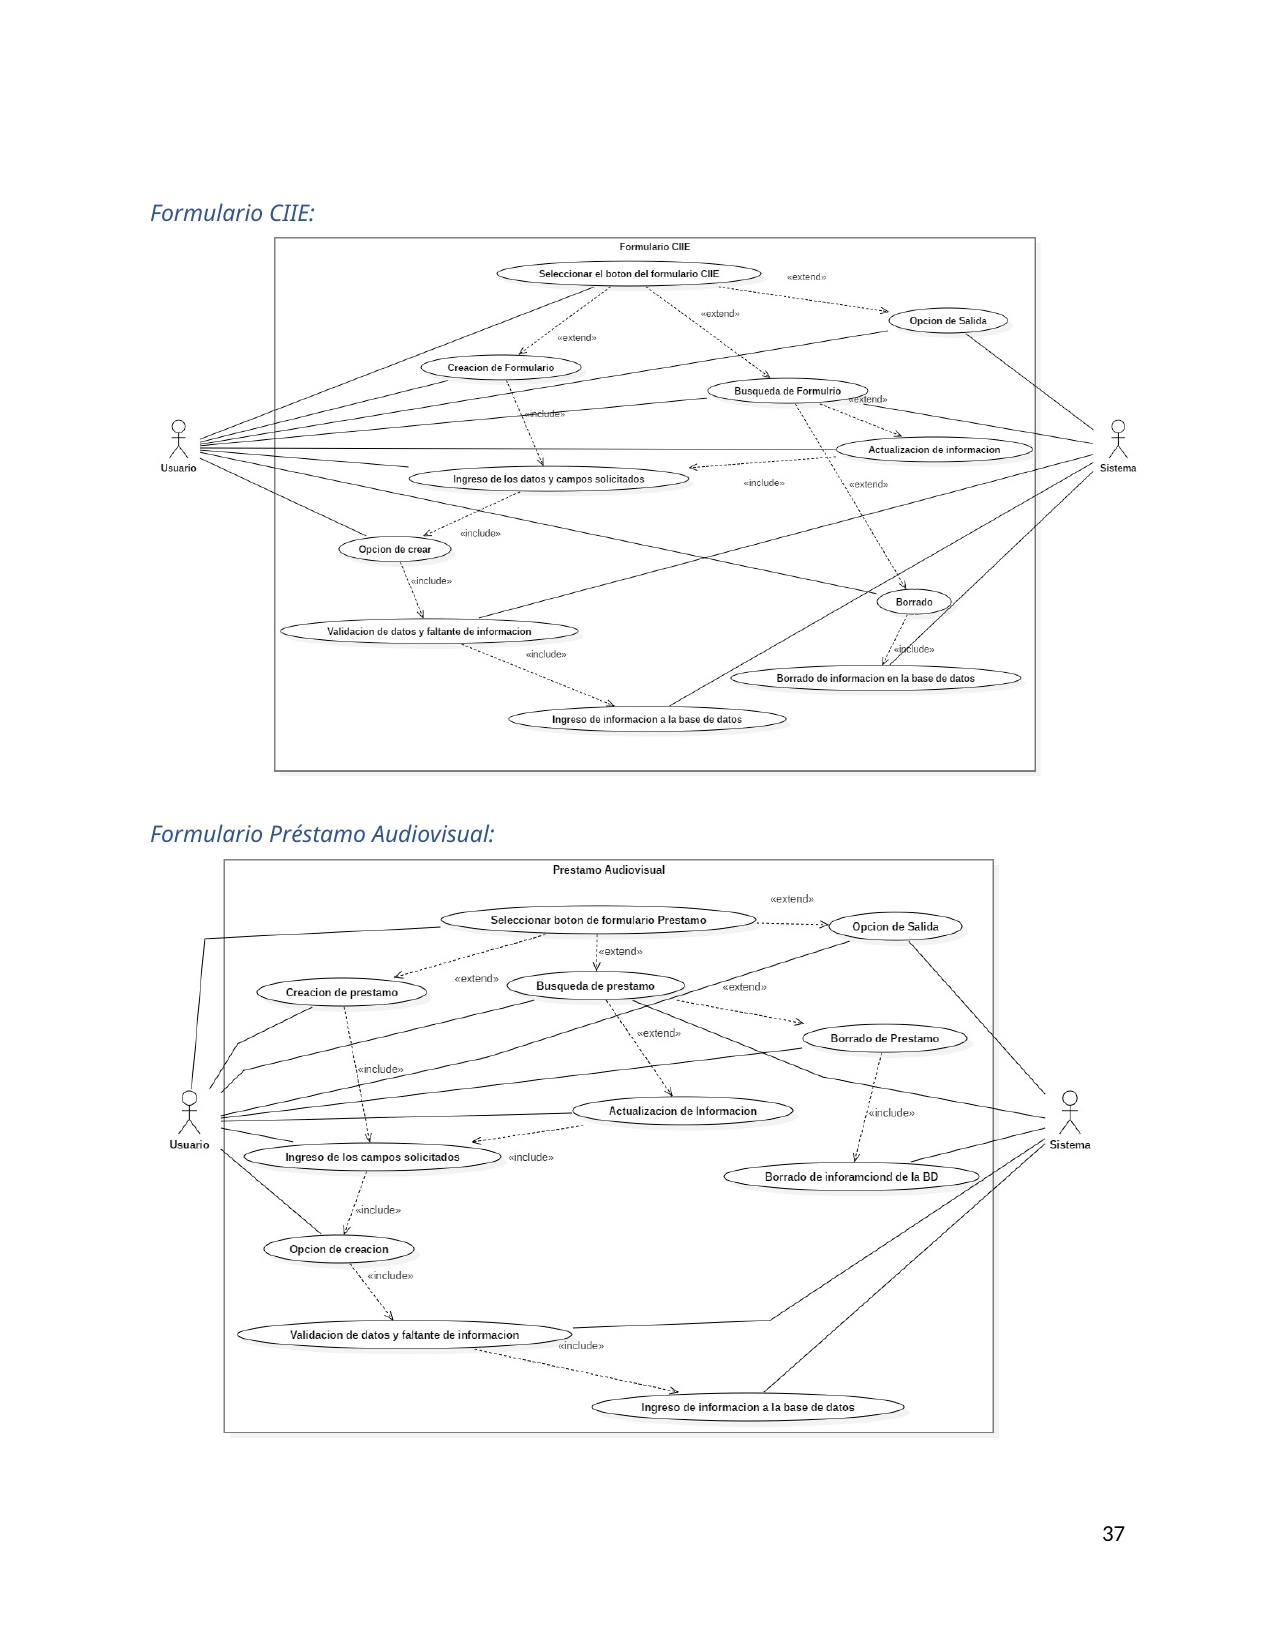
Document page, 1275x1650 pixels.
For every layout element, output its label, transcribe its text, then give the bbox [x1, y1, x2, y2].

picture [150, 852, 1125, 1465]
subtitle Formulario CIIE: [150, 197, 1125, 228]
subtitle Formulario Préstamo Audiovisual: [150, 818, 1125, 849]
picture [150, 230, 1171, 800]
